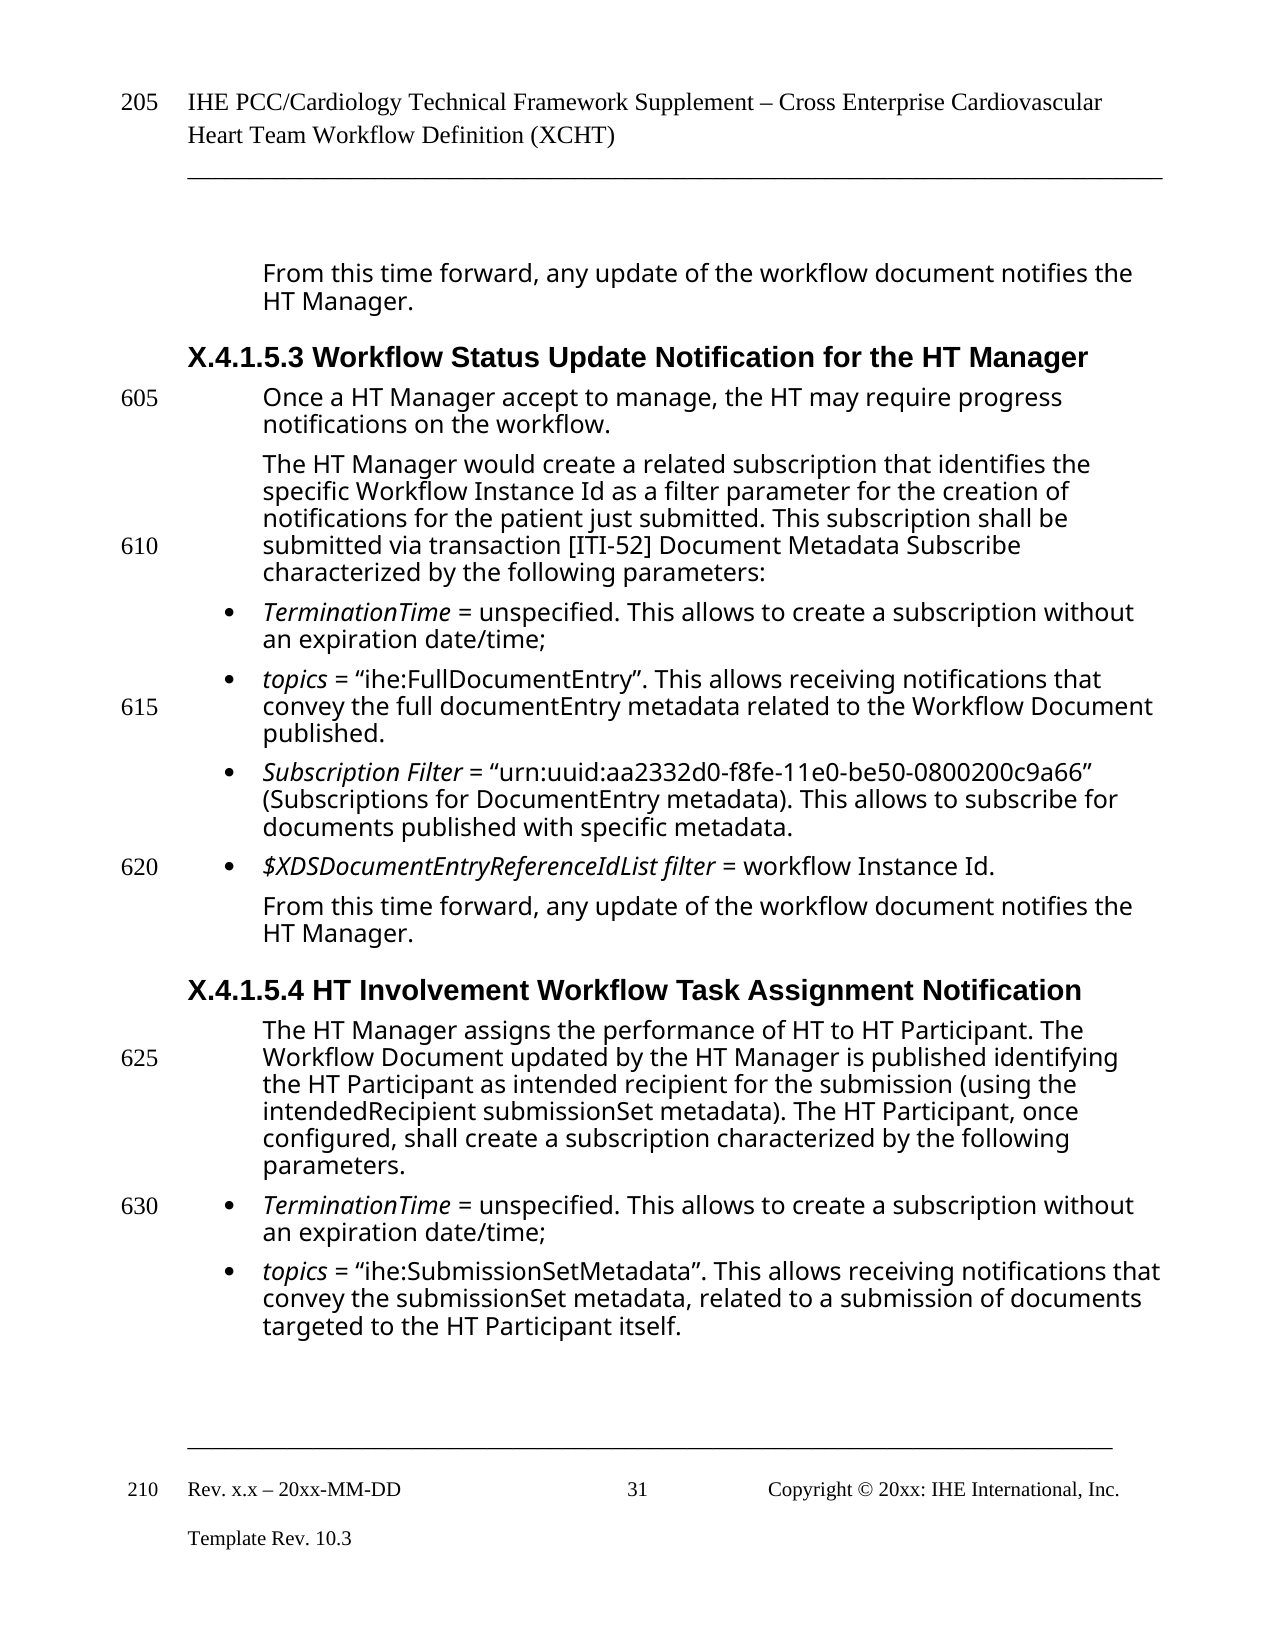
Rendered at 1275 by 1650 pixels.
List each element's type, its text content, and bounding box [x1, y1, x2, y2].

text From this time forward, any update of the workflow document notifies the HT Manager. [262, 893, 1162, 948]
subtitle X.4.1.5.4 HT Involvement Workflow Task Assignment Notification [187, 973, 1162, 1006]
list Subscription Filter = “urn:uuid:aa2332d0-f8fe-11e0-be50-0800200c9a66” (Subscriptions for DocumentEntry metadata). This allows to subscribe for documents published with specific metadata. [225, 760, 1162, 841]
text The HT Manager would create a related subscription that identifies the specific Workflow Instance Id as a filter parameter for the creation of notifications for the patient just submitted. This subscription shall be submitted via transaction [ITI-52] Document Metadata Subscribe characterized by the following parameters: [262, 452, 1162, 587]
list TerminationTime = unspecified. This allows to create a subscription without an expiration date/time; [225, 600, 1162, 654]
text Once a HT Manager accept to manage, the HT may require progress notifications on the workflow. [262, 385, 1162, 439]
subtitle X.4.1.5.3 Workflow Status Update Notification for the HT Manager [187, 340, 1162, 374]
list $XDSDocumentEntryReferenceIdList filter = workflow Instance Id. [225, 854, 1162, 881]
list TerminationTime = unspecified. This allows to create a subscription without an expiration date/time; [225, 1192, 1162, 1247]
text The HT Manager assigns the performance of HT to HT Participant. The Workflow Document updated by the HT Manager is published identifying the HT Participant as intended recipient for the submission (using the intendedRecipient submissionSet metadata). The HT Participant, once configured, shall create a subscription characterized by the following parameters. [262, 1017, 1162, 1180]
list topics = “ihe:FullDocumentEntry”. This allows receiving notifications that convey the full documentEntry metadata related to the Workflow Document published. [225, 666, 1162, 748]
list topics = “ihe:SubmissionSetMetadata”. This allows receiving notifications that convey the submissionSet metadata, related to a submission of documents targeted to the HT Participant itself. [225, 1259, 1162, 1340]
text From this time forward, any update of the workflow document notifies the HT Manager. [262, 261, 1162, 315]
